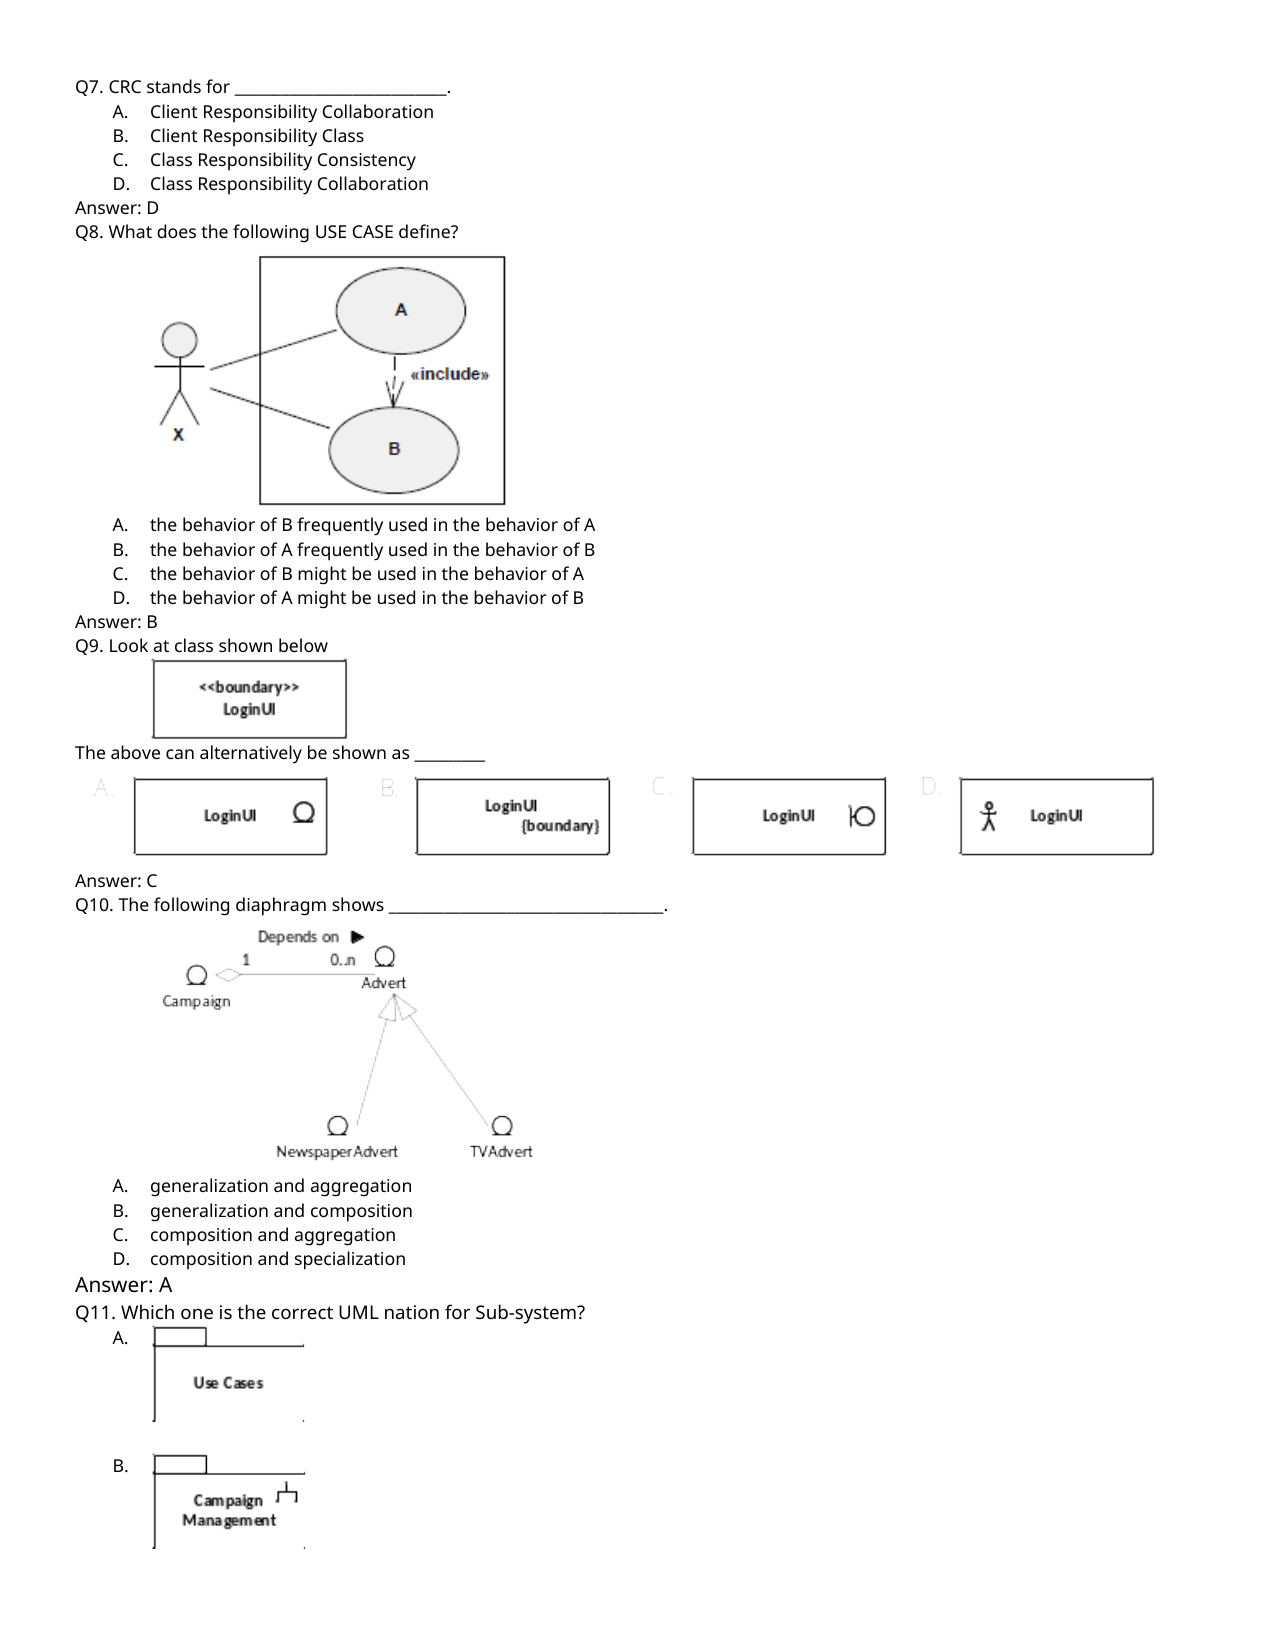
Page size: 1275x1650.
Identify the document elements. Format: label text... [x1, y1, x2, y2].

list Client Responsibility Collaboration [112, 99, 1200, 123]
list Class Responsibility Collaboration [112, 172, 1200, 196]
list the behavior of B might be used in the behavior of A [112, 561, 1200, 585]
list composition and aggregation [112, 1222, 1200, 1246]
picture [150, 244, 518, 513]
text Q9. Look at class shown below [75, 634, 1200, 658]
text Q10. The following diaphragm shows ___________________________________. [75, 893, 1200, 917]
list Class Responsibility Consistency [112, 147, 1200, 172]
list generalization and composition [112, 1198, 1200, 1222]
text Answer: C [75, 869, 1200, 893]
list generalization and aggregation [112, 1174, 1200, 1198]
text Answer: D [75, 196, 1200, 220]
list the behavior of A frequently used in the behavior of B [112, 537, 1200, 561]
text The above can alternatively be shown as _________ [75, 740, 1200, 764]
list composition and specialization [112, 1246, 1200, 1271]
list the behavior of B frequently used in the behavior of A [112, 513, 1200, 537]
text Q8. What does the following USE CASE define? [75, 220, 1200, 244]
text Answer: A [75, 1271, 1200, 1299]
list the behavior of A might be used in the behavior of B [112, 585, 1200, 609]
text Q7. CRC stands for ___________________________. [75, 75, 1200, 99]
list Client Responsibility Class [112, 123, 1200, 147]
text Q11. Which one is the correct UML nation for Sub-system? [75, 1299, 1200, 1324]
text Answer: B [75, 609, 1200, 634]
